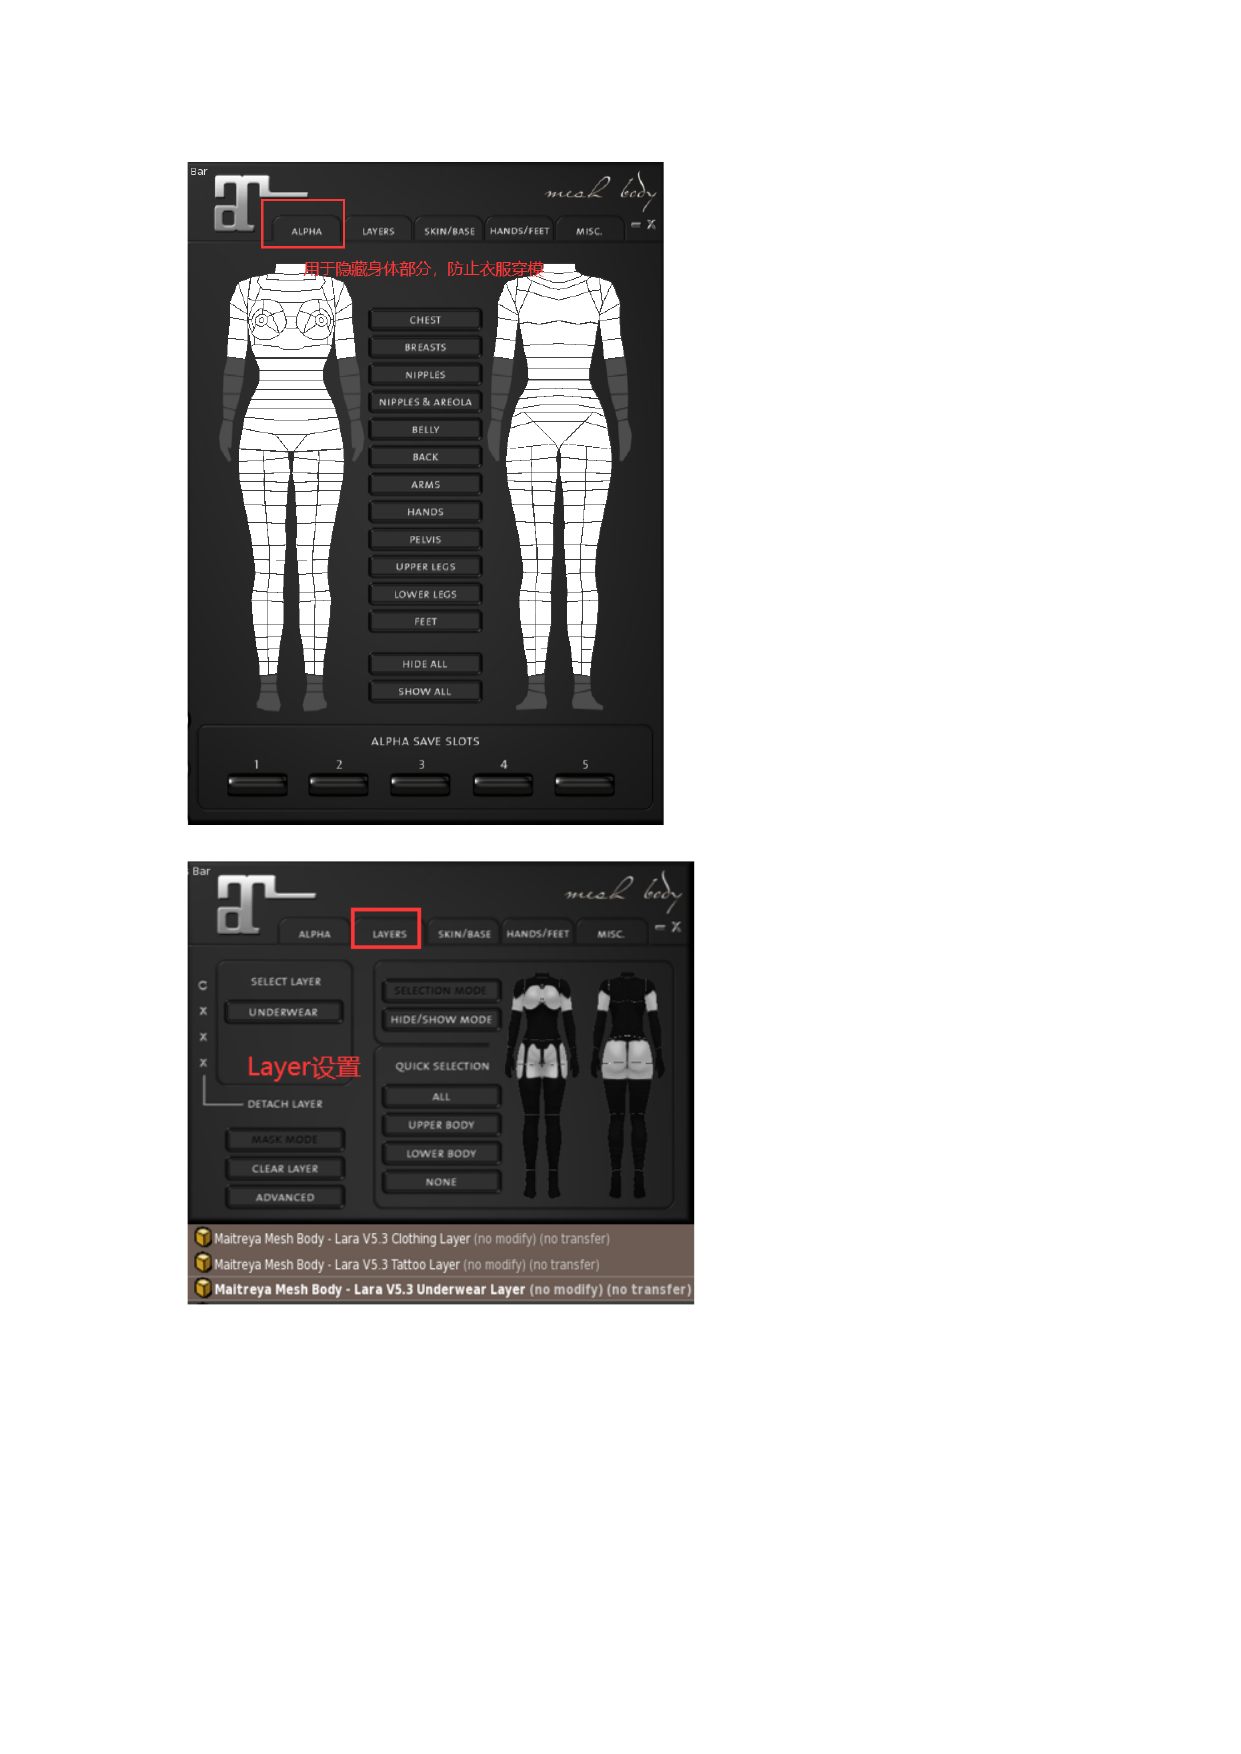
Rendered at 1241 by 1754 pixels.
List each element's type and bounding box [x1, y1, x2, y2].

picture [187, 162, 664, 825]
picture [187, 859, 698, 1307]
